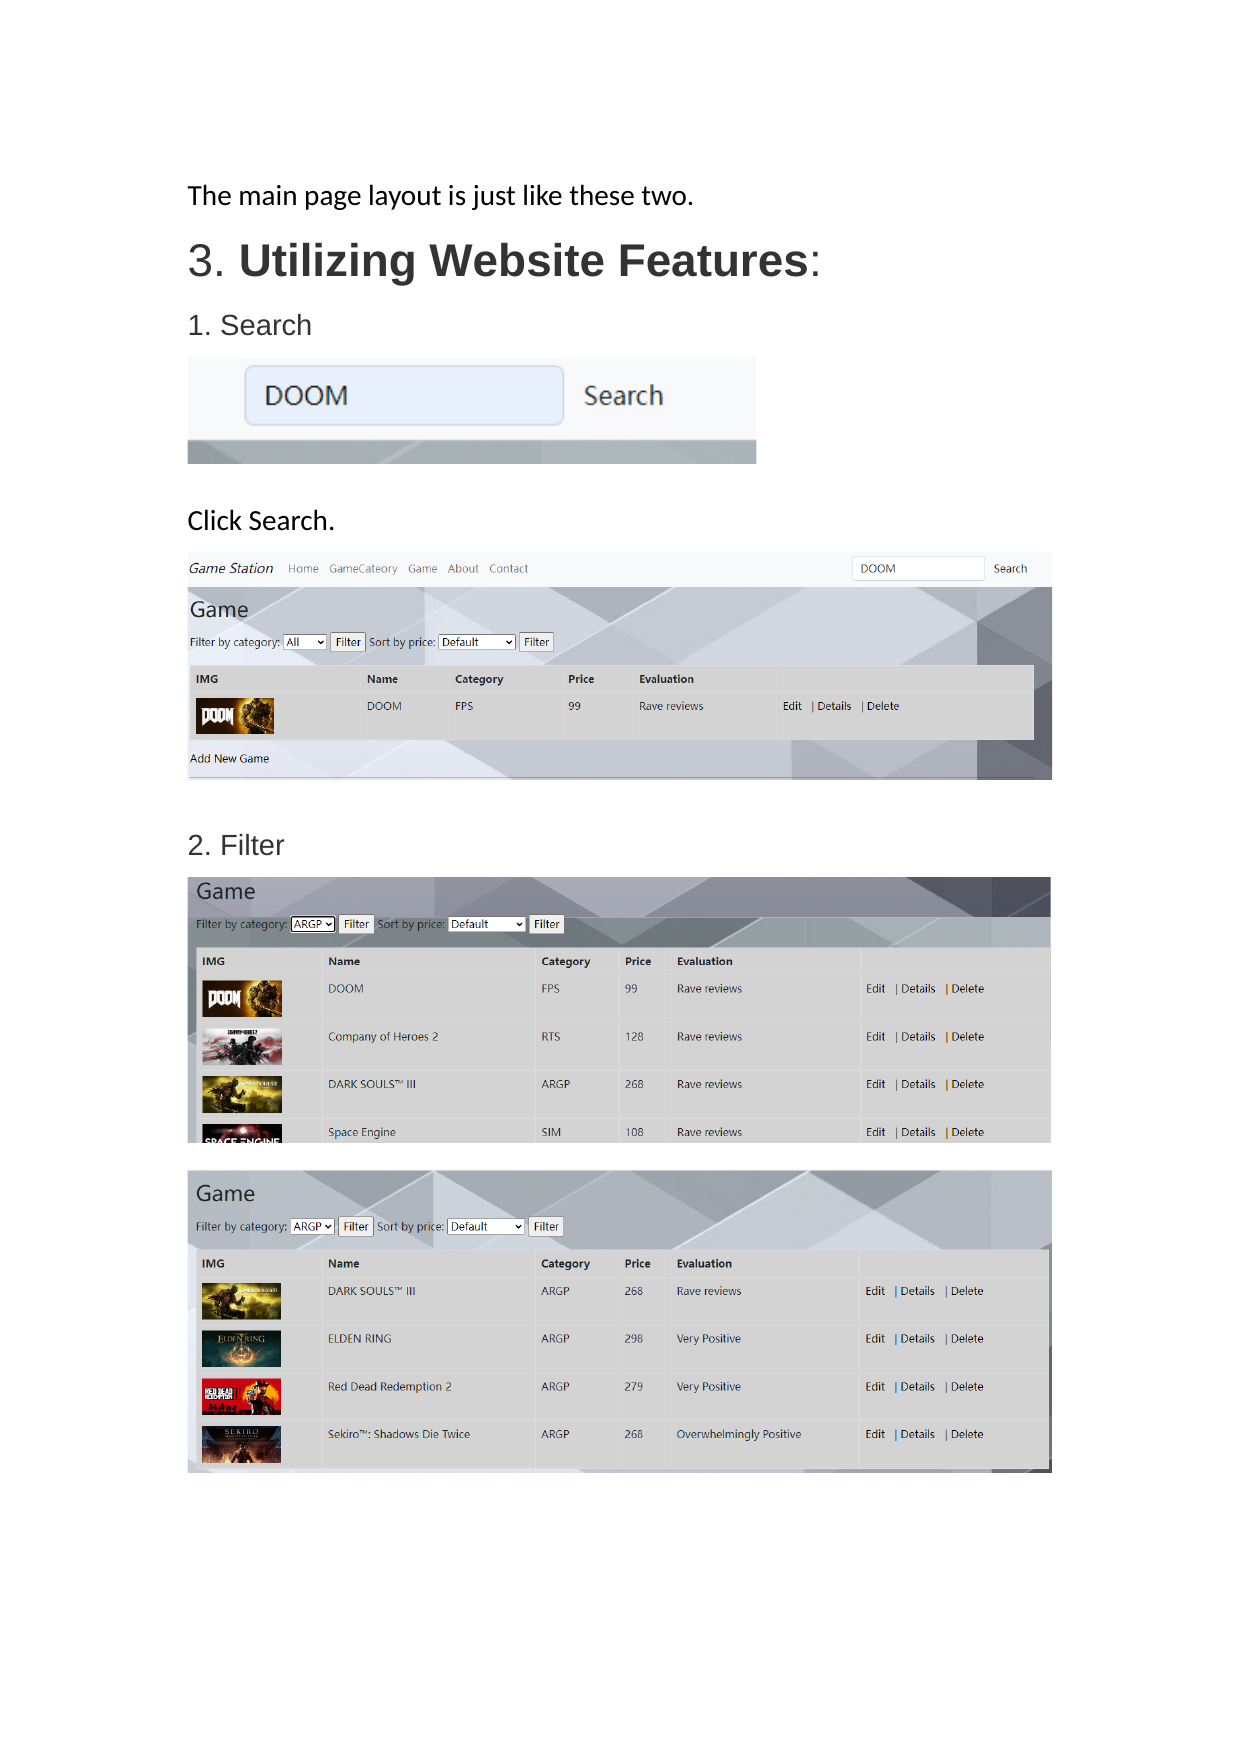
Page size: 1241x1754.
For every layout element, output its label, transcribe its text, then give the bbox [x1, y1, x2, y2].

list Utilizing Website Features: [187, 227, 1053, 292]
picture [187, 877, 1051, 1143]
list Click Search. [187, 487, 1053, 552]
picture [187, 357, 757, 464]
picture [187, 552, 1053, 780]
picture [187, 1169, 1052, 1473]
text The main page layout is just like these two. [187, 162, 1053, 227]
list Search [187, 292, 1053, 357]
